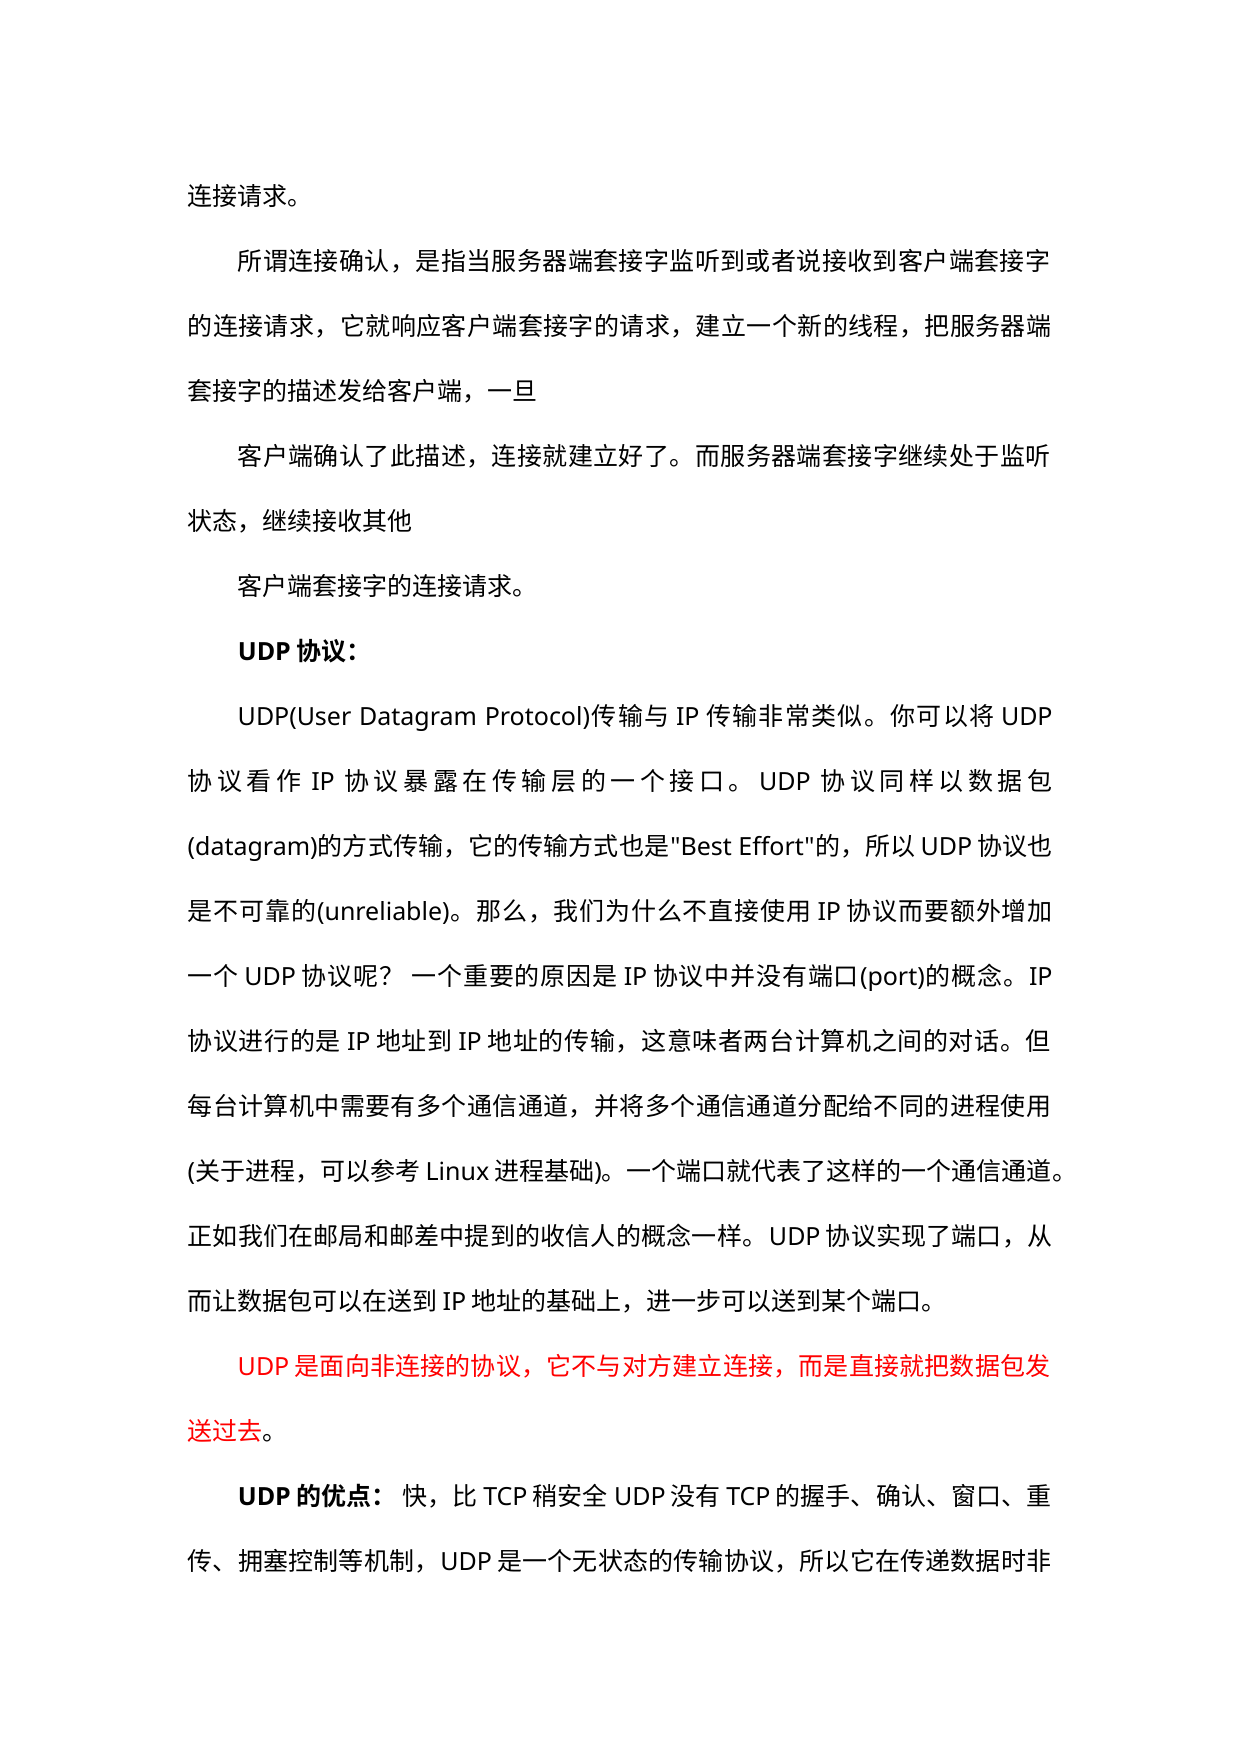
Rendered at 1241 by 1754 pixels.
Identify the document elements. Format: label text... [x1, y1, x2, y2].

text 客户端套接字的连接请求。 [187, 552, 1053, 617]
text UDP(User Datagram Protocol)传输与IP传输非常类似。你可以将UDP协议看作IP协议暴露在传输层的一个接口。UDP协议同样以数据包(datagram)的方式传输，它的传输方式也是"Best Effort"的，所以UDP协议也是不可靠的(unreliable)。那么，我们为什么不直接使用IP协议而要额外增加一个UDP协议呢？ 一个重要的原因是IP协议中并没有端口(port)的概念。IP协议进行的是IP地址到IP地址的传输，这意味者两台计算机之间的对话。但每台计算机中需要有多个通信通道，并将多个通信通道分配给不同的进程使用(关于进程，可以参考Linux进程基础)。一个端口就代表了这样的一个通信通道。正如我们在邮局和邮差中提到的收信人的概念一样。UDP协议实现了端口，从而让数据包可以在送到IP地址的基础上，进一步可以送到某个端口。 [187, 682, 1053, 1332]
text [187, 162, 1053, 227]
text 客户端确认了此描述，连接就建立好了。而服务器端套接字继续处于监听状态，继续接收其他 [187, 422, 1053, 552]
text UDP协议： [187, 617, 1053, 682]
text UDP是面向非连接的协议，它不与对方建立连接，而是直接就把数据包发送过去。 [187, 1332, 1053, 1462]
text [187, 1462, 1053, 1592]
text 所谓连接确认，是指当服务器端套接字监听到或者说接收到客户端套接字的连接请求，它就响应客户端套接字的请求，建立一个新的线程，把服务器端套接字的描述发给客户端，一旦 [187, 227, 1053, 422]
